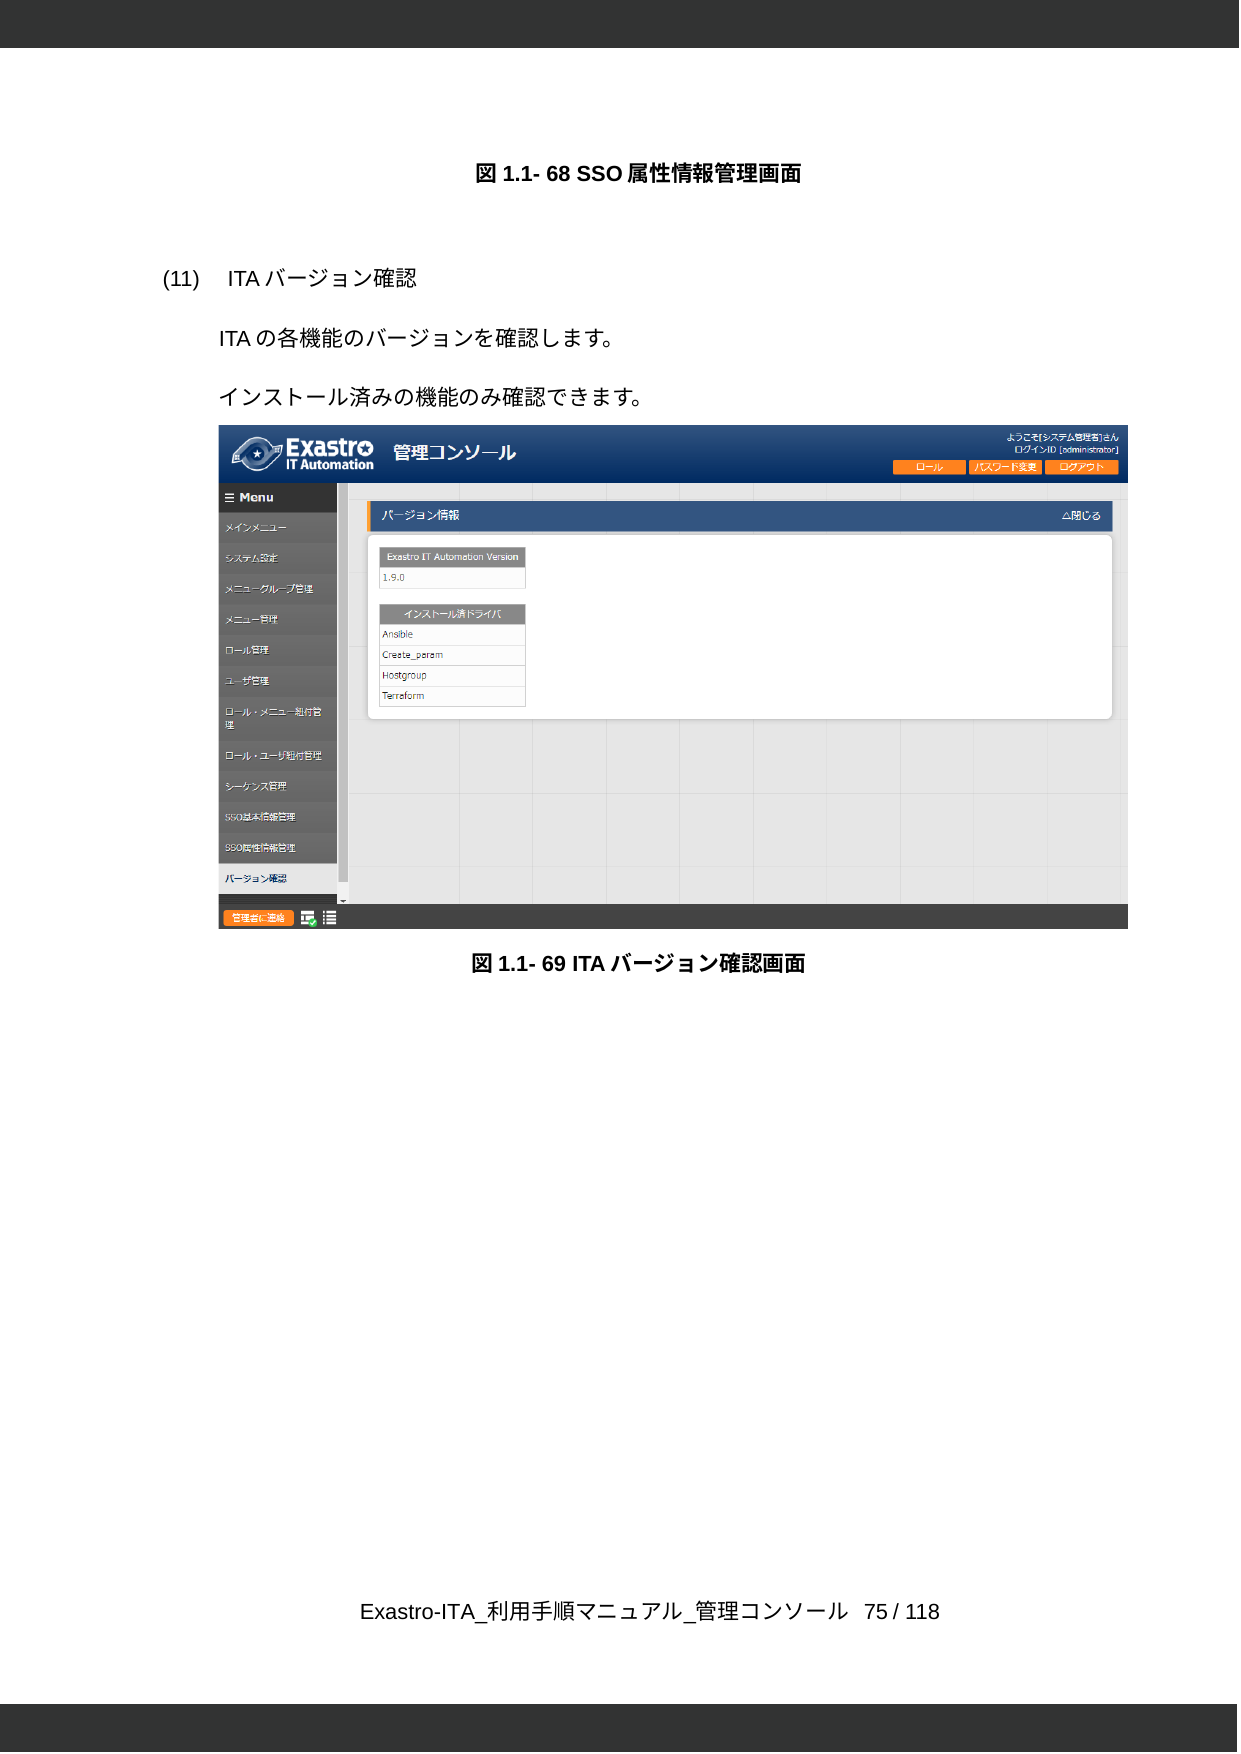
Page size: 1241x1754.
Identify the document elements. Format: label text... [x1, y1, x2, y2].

text インストール済みの機能のみ確認できます。 [218, 366, 1152, 426]
picture [0, 0, 1239, 48]
picture [0, 1704, 1237, 1752]
text 図 1.1- 68 SSO属性情報管理画面 [148, 142, 1130, 201]
text ITAの各機能のバージョンを確認します。 [218, 307, 1152, 366]
text 図 1.1- 69 ITAバージョン確認画面 [148, 932, 1130, 992]
subtitle ITAバージョン確認 [162, 247, 1152, 307]
picture [218, 425, 1128, 929]
